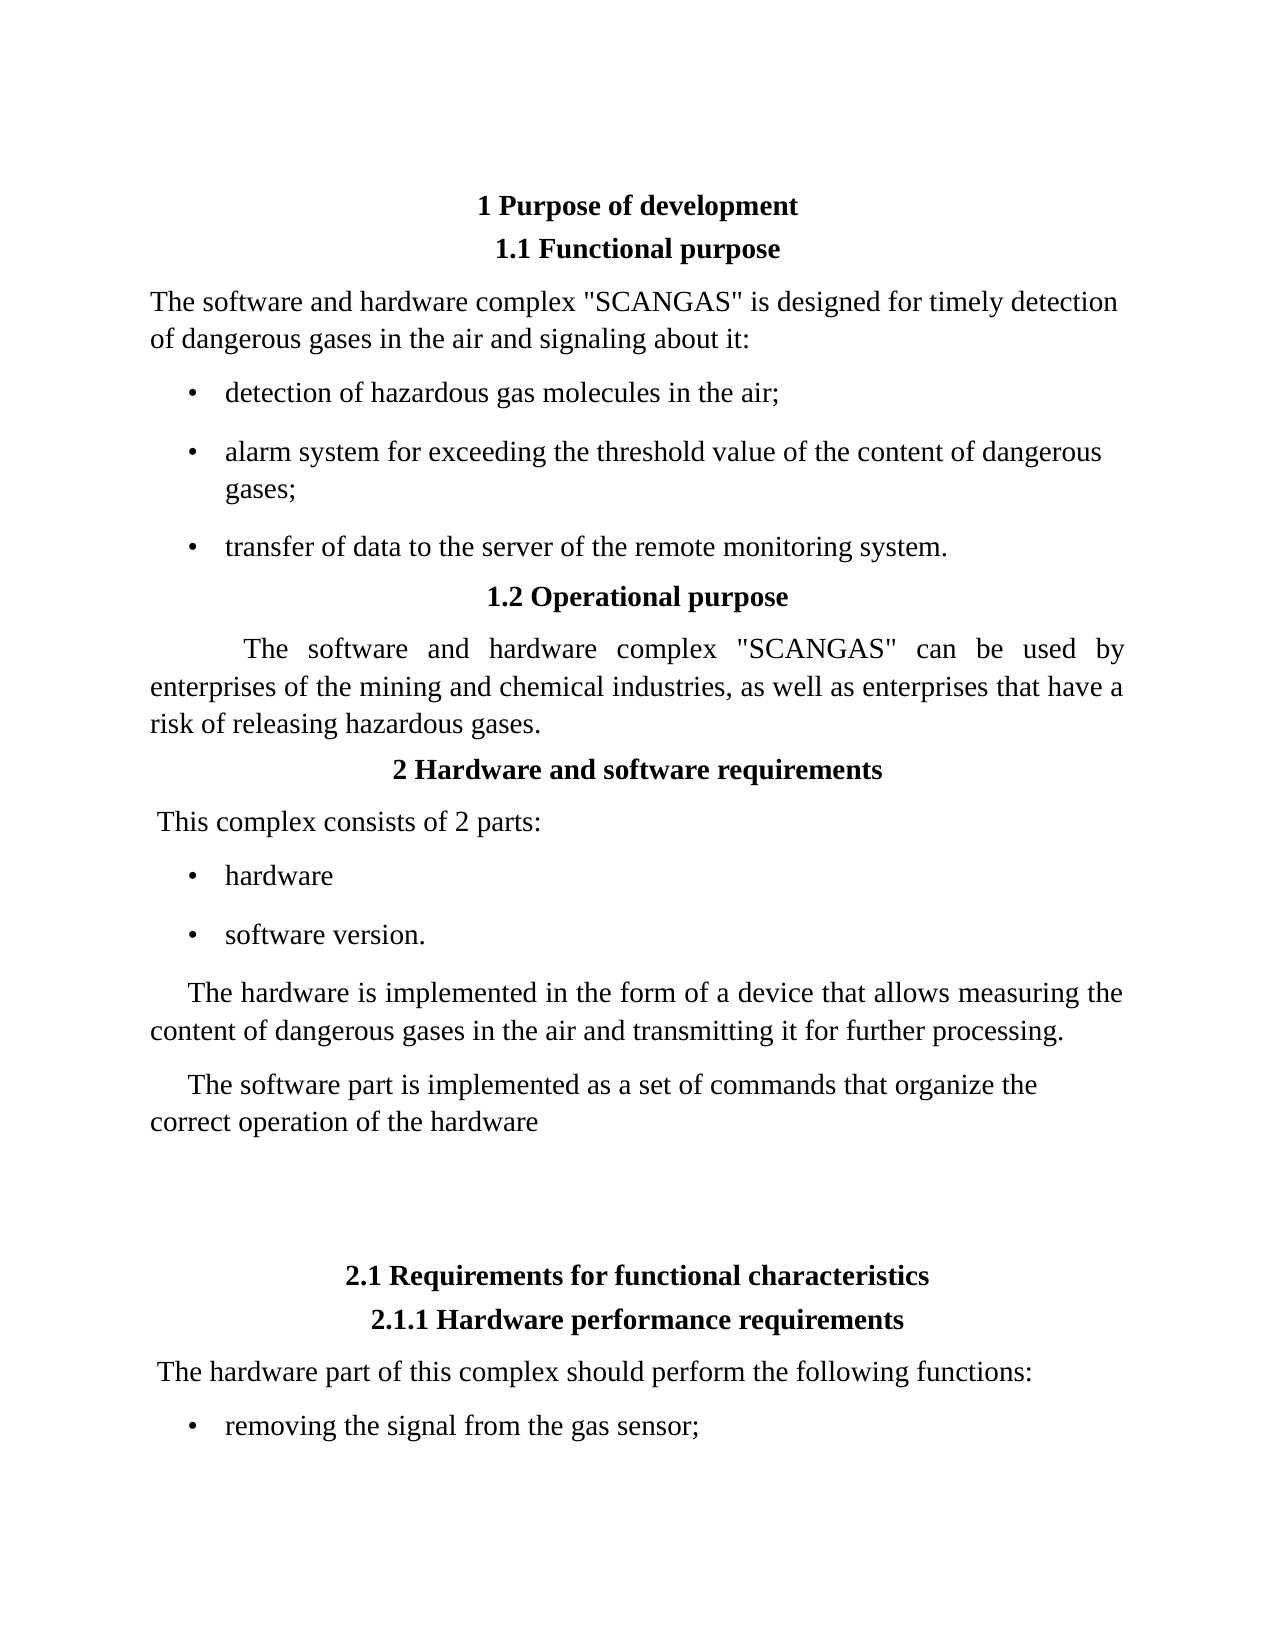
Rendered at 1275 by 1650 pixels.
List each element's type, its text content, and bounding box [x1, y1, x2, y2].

text 2.1.1 Hardware performance requirements [150, 1308, 1125, 1335]
text 1.2 Operational purpose [150, 585, 1125, 612]
text 2.1 Requirements for functional characteristics [150, 1264, 1125, 1291]
list software version. [187, 914, 1125, 952]
text 1 Purpose of development [150, 194, 1125, 221]
list transfer of data to the server of the remote monitoring system. [187, 527, 1125, 564]
list detection of hazardous gas molecules in the air; [187, 373, 1125, 410]
list hardware [187, 856, 1125, 893]
text 2 Hardware and software requirements [150, 758, 1125, 785]
text 1.1 Functional purpose [150, 237, 1125, 264]
text The hardware part of this complex should perform the following functions: [150, 1351, 1125, 1389]
text The software and hardware complex "SCANGAS" can be used by enterprises of the mining and chemical industries, as well as enterprises that have a risk of releasing hazardous gases. [150, 629, 1125, 741]
text The hardware is implemented in the form of a device that allows measuring the content of dangerous gases in the air and transmitting it for further processing. [150, 972, 1125, 1047]
text The software and hardware complex "SCANGAS" is designed for timely detection of dangerous gases in the air and signaling about it: [150, 281, 1125, 356]
text This complex consists of 2 parts: [150, 802, 1125, 839]
text The software part is implemented as a set of commands that organize the correct operation of the hardware [150, 1064, 1125, 1139]
list removing the signal from the gas sensor; [187, 1406, 1125, 1443]
list alarm system for exceeding the threshold value of the content of dangerous gases; [187, 431, 1125, 506]
